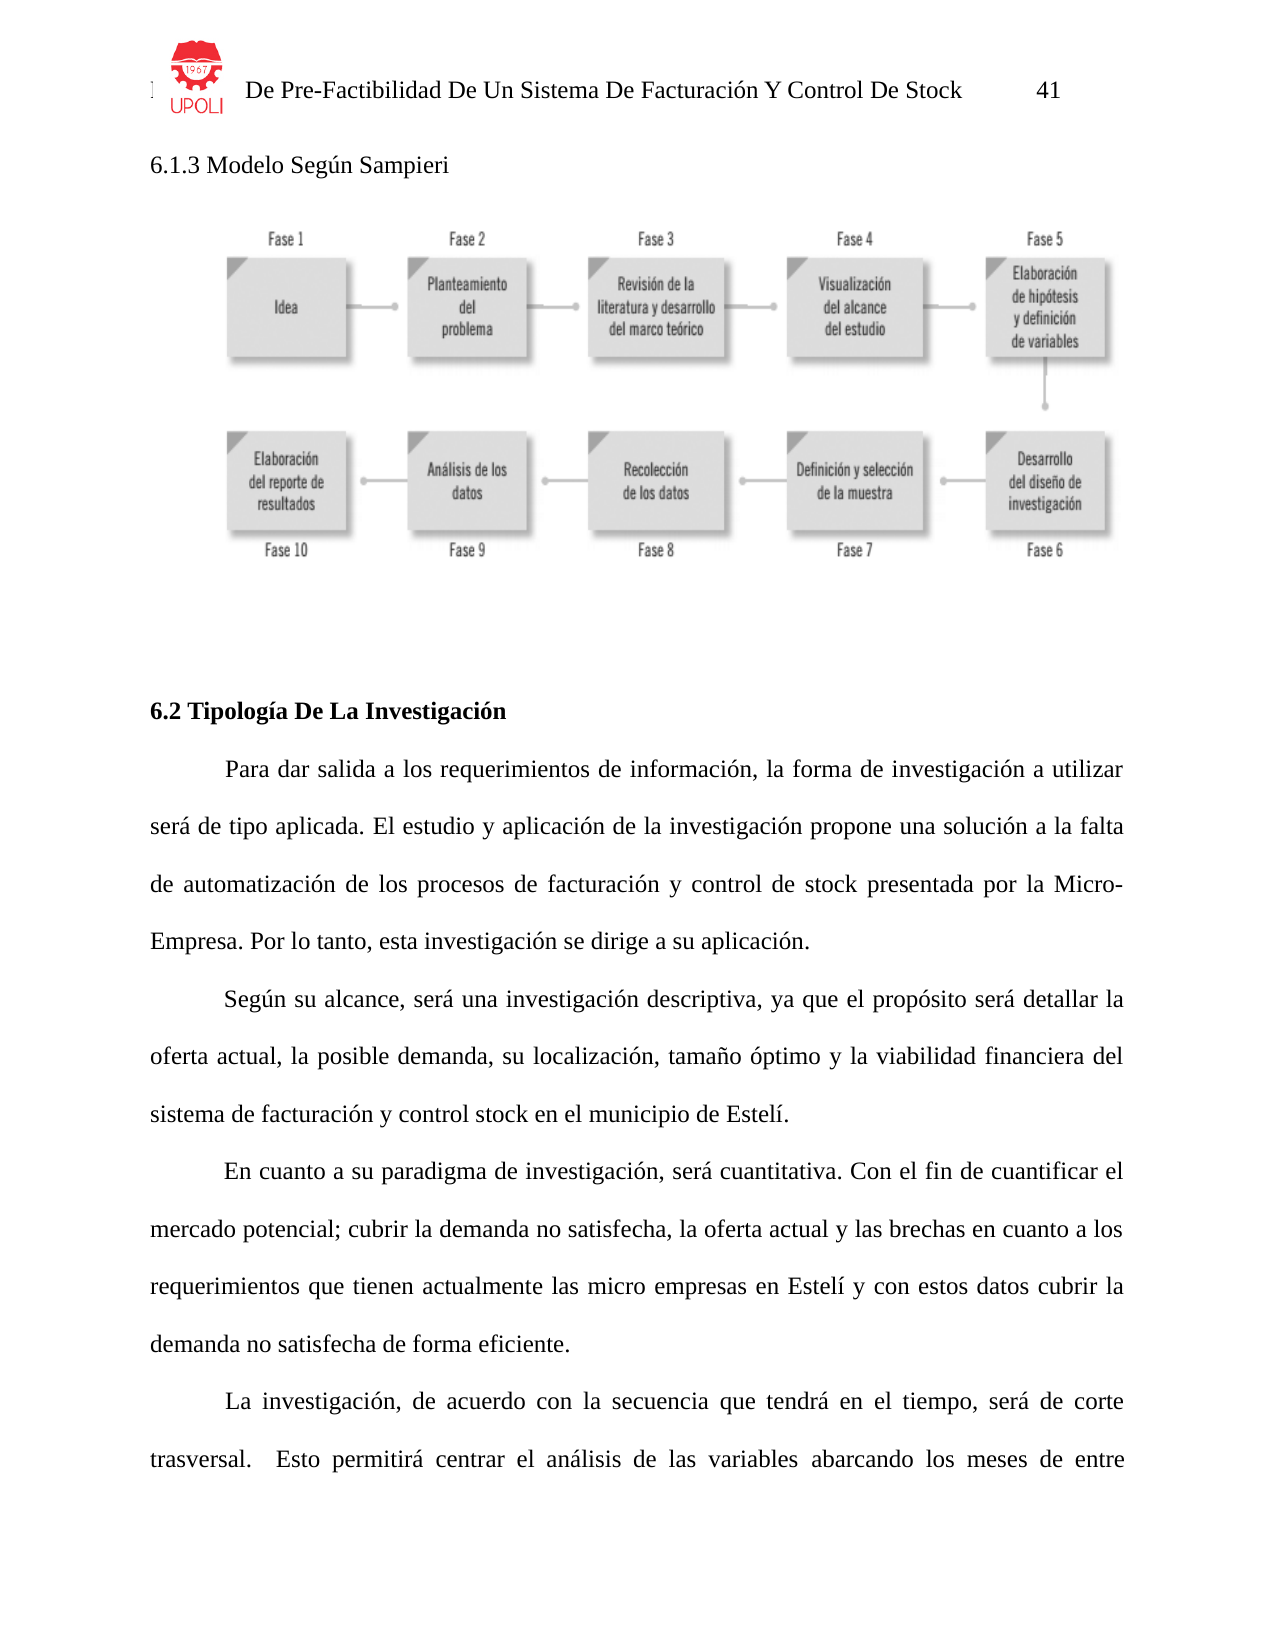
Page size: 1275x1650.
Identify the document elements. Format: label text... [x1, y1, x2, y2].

text En cuanto a su paradigma de investigación, será cuantitativa. Con el fin de cuantificar el mercado potencial; cubrir la demanda no satisfecha, la oferta actual y las brechas en cuanto a los requerimientos que tienen actualmente las micro empresas en Estelí y con estos datos cubrir la demanda no satisfecha de forma eficiente. [150, 1156, 1125, 1357]
text 6.1.3 Modelo Según Sampieri [150, 150, 1125, 179]
text Según su alcance, será una investigación descriptiva, ya que el propósito será detallar la oferta actual, la posible demanda, su localización, tamaño óptimo y la viabilidad financiera del sistema de facturación y control stock en el municipio de Estelí. [150, 984, 1125, 1127]
picture [146, 222, 1203, 565]
text Para dar salida a los requerimientos de información, la forma de investigación a utilizar será de tipo aplicada. El estudio y aplicación de la investigación propone una solución a la falta de automatización de los procesos de facturación y control de stock presentada por la Micro-Empresa. Por lo tanto, esta investigación se dirige a su aplicación. [150, 754, 1125, 955]
picture [153, 38, 239, 115]
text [150, 1386, 1125, 1472]
subtitle 6.2 Tipología De La Investigación [150, 696, 1125, 725]
